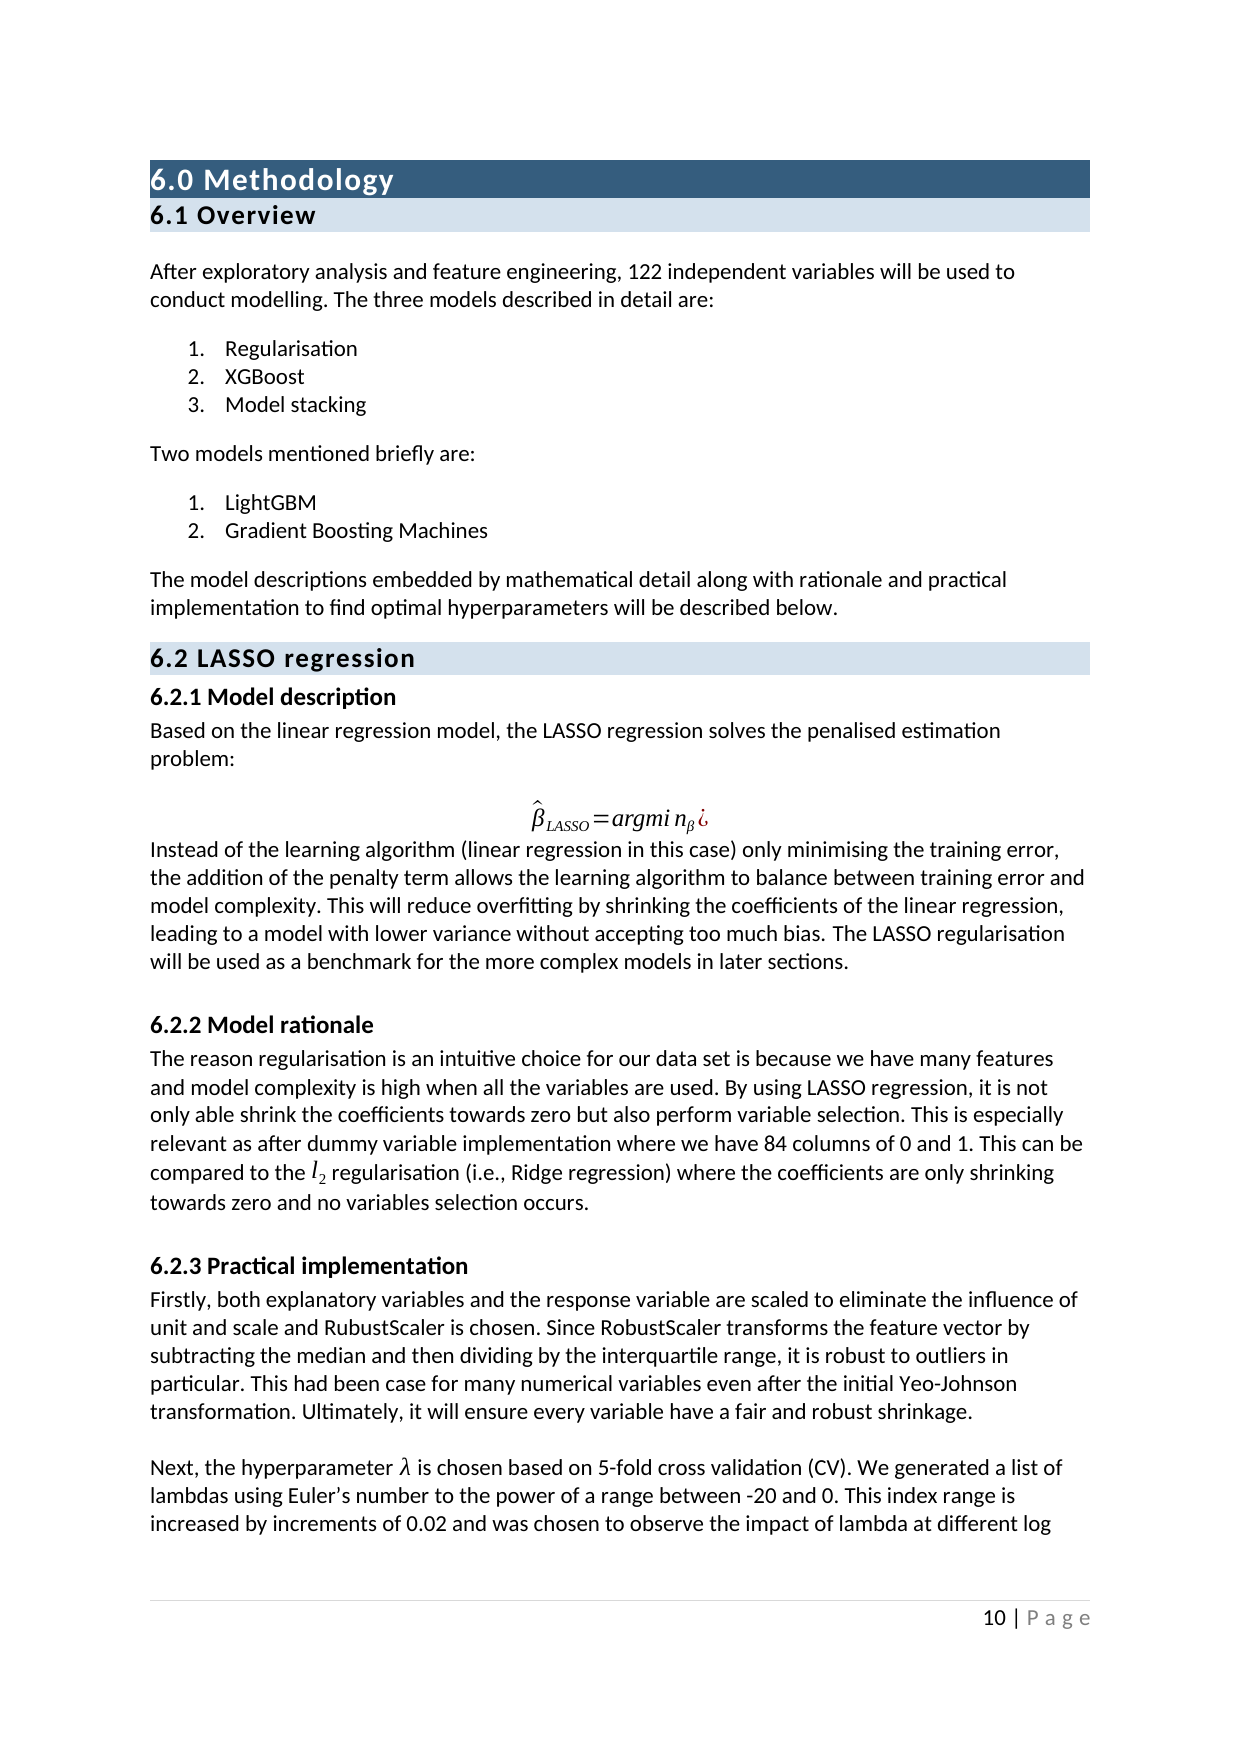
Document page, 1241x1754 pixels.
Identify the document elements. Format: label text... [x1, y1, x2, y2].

list XGBoost [187, 362, 1090, 390]
subtitle 6.1 Overview [150, 198, 1090, 232]
text Two models mentioned briefly are: [150, 439, 1090, 467]
list Model stacking [187, 390, 1090, 418]
subtitle 6.2.1 Model description [150, 681, 1090, 711]
list LightGBM [187, 488, 1090, 516]
subtitle 6.0 Methodology [150, 160, 1090, 198]
subtitle 6.2.3 Practical implementation [150, 1250, 1090, 1281]
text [150, 1453, 1090, 1537]
list Gradient Boosting Machines [187, 516, 1090, 544]
text Based on the linear regression model, the LASSO regression solves the penalised estimation problem: [150, 716, 1090, 772]
text The model descriptions embedded by mathematical detail along with rationale and practical implementation to find optimal hyperparameters will be described below. [150, 565, 1090, 621]
text After exploratory analysis and feature engineering, 122 independent variables will be used to conduct modelling. The three models described in detail are: [150, 257, 1090, 313]
subtitle 6.2 LASSO regression [150, 642, 1090, 675]
text Instead of the learning algorithm (linear regression in this case) only minimising the training error, the addition of the penalty term allows the learning algorithm to balance between training error and model complexity. This will reduce overfitting by shrinking the coefficients of the linear regression, leading to a model with lower variance without accepting too much bias. The LASSO regularisation will be used as a benchmark for the more complex models in later sections. [150, 835, 1090, 975]
text Firstly, both explanatory variables and the response variable are scaled to eliminate the influence of unit and scale and RubustScaler is chosen. Since RobustScaler transforms the feature vector by subtracting the median and then dividing by the interquartile range, it is robust to outliers in particular. This had been case for many numerical variables even after the initial Yeo-Johnson transformation. Ultimately, it will ensure every variable have a fair and robust shrinkage. [150, 1285, 1090, 1425]
list Regularisation [187, 334, 1090, 362]
subtitle 6.2.2 Model rationale [150, 1009, 1090, 1040]
text The reason regularisation is an intuitive choice for our data set is because we have many features and model complexity is high when all the variables are used. By using LASSO regression, it is not only able shrink the coefficients towards zero but also perform variable selection. This is especially relevant as after dummy variable implementation where we have 84 columns of 0 and 1. This can be compared to the regularisation (i.e., Ridge regression) where the coefficients are only shrinking towards zero and no variables selection occurs. [150, 1044, 1090, 1216]
